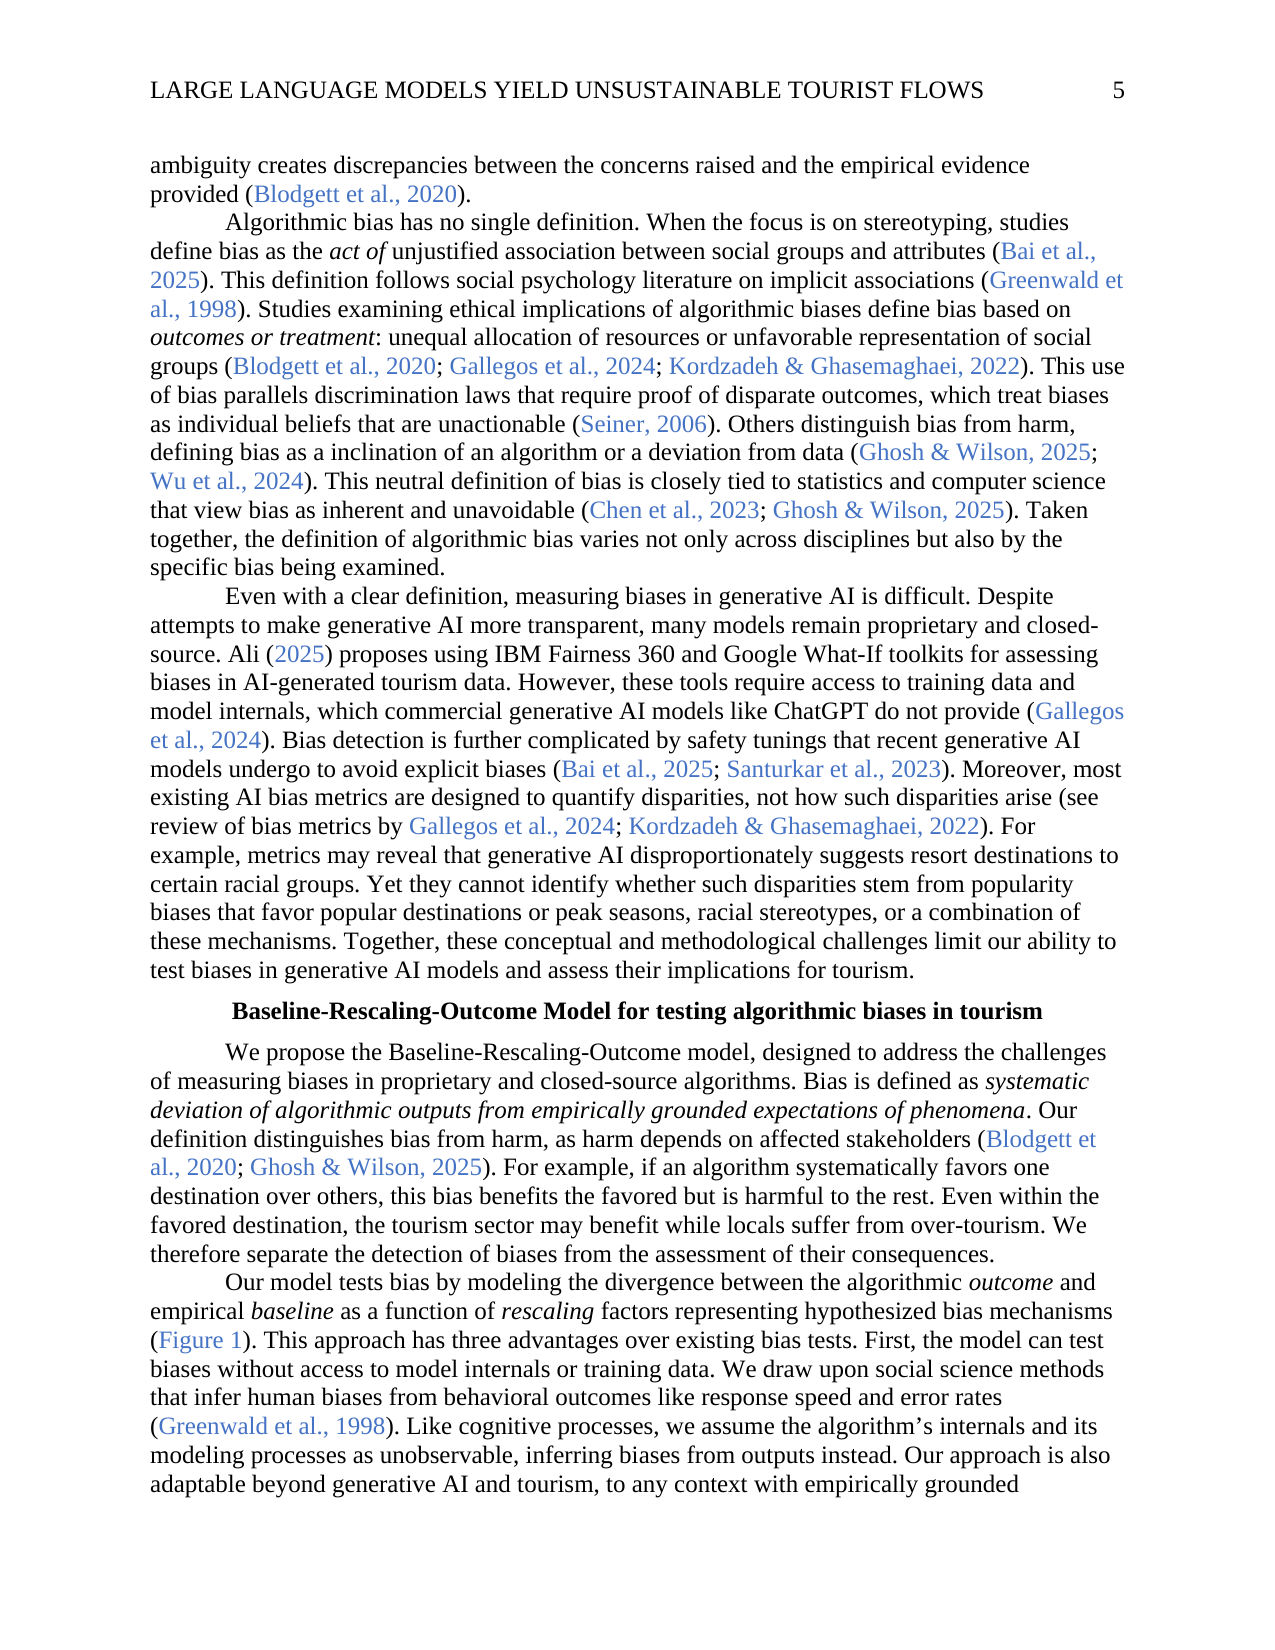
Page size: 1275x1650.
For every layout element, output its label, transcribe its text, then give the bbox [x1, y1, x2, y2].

text Even with a clear definition, measuring biases in generative AI is difficult. Despite attempts to make generative AI more transparent, many models remain proprietary and closed-source. Ali (2025) proposes using IBM Fairness 360 and Google What-If toolkits for assessing biases in AI-generated tourism data. However, these tools require access to training data and model internals, which commercial generative AI models like ChatGPT do not provide (Gallegos et al., 2024). Bias detection is further complicated by safety tunings that recent generative AI models undergo to avoid explicit biases (Bai et al., 2025; Santurkar et al., 2023). Moreover, most existing AI bias metrics are designed to quantify disparities, not how such disparities arise (see review of bias metrics by Gallegos et al., 2024; Kordzadeh & Ghasemaghaei, 2022). For example, metrics may reveal that generative AI disproportionately suggests resort destinations to certain racial groups. Yet they cannot identify whether such disparities stem from popularity biases that favor popular destinations or peak seasons, racial stereotypes, or a combination of these mechanisms. Together, these conceptual and methodological challenges limit our ability to test biases in generative AI models and assess their implications for tourism. [150, 581, 1125, 984]
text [150, 150, 1125, 207]
text Algorithmic bias has no single definition. When the focus is on stereotyping, studies define bias as the act of unjustified association between social groups and attributes (Bai et al., 2025). This definition follows social psychology literature on implicit associations (Greenwald et al., 1998). Studies examining ethical implications of algorithmic biases define bias based on outcomes or treatment: unequal allocation of resources or unfavorable representation of social groups (Blodgett et al., 2020; Gallegos et al., 2024; Kordzadeh & Ghasemaghaei, 2022). This use of bias parallels discrimination laws that require proof of disparate outcomes, which treat biases as individual beliefs that are unactionable (Seiner, 2006). Others distinguish bias from harm, defining bias as a inclination of an algorithm or a deviation from data (Ghosh & Wilson, 2025; Wu et al., 2024). This neutral definition of bias is closely tied to statistics and computer science that view bias as inherent and unavoidable (Chen et al., 2023; Ghosh & Wilson, 2025). Taken together, the definition of algorithmic bias varies not only across disciplines but also by the specific bias being examined. [150, 207, 1125, 581]
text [150, 1267, 1125, 1497]
subtitle Baseline-Rescaling-Outcome Model for testing algorithmic biases in tourism [150, 996, 1125, 1025]
text We propose the Baseline-Rescaling-Outcome model, designed to address the challenges of measuring biases in proprietary and closed-source algorithms. Bias is defined as systematic deviation of algorithmic outputs from empirically grounded expectations of phenomena. Our definition distinguishes bias from harm, as harm depends on affected stakeholders (Blodgett et al., 2020; Ghosh & Wilson, 2025). For example, if an algorithm systematically favors one destination over others, this bias benefits the favored but is harmful to the rest. Even within the favored destination, the tourism sector may benefit while locals suffer from over-tourism. We therefore separate the detection of biases from the assessment of their consequences. [150, 1037, 1125, 1267]
